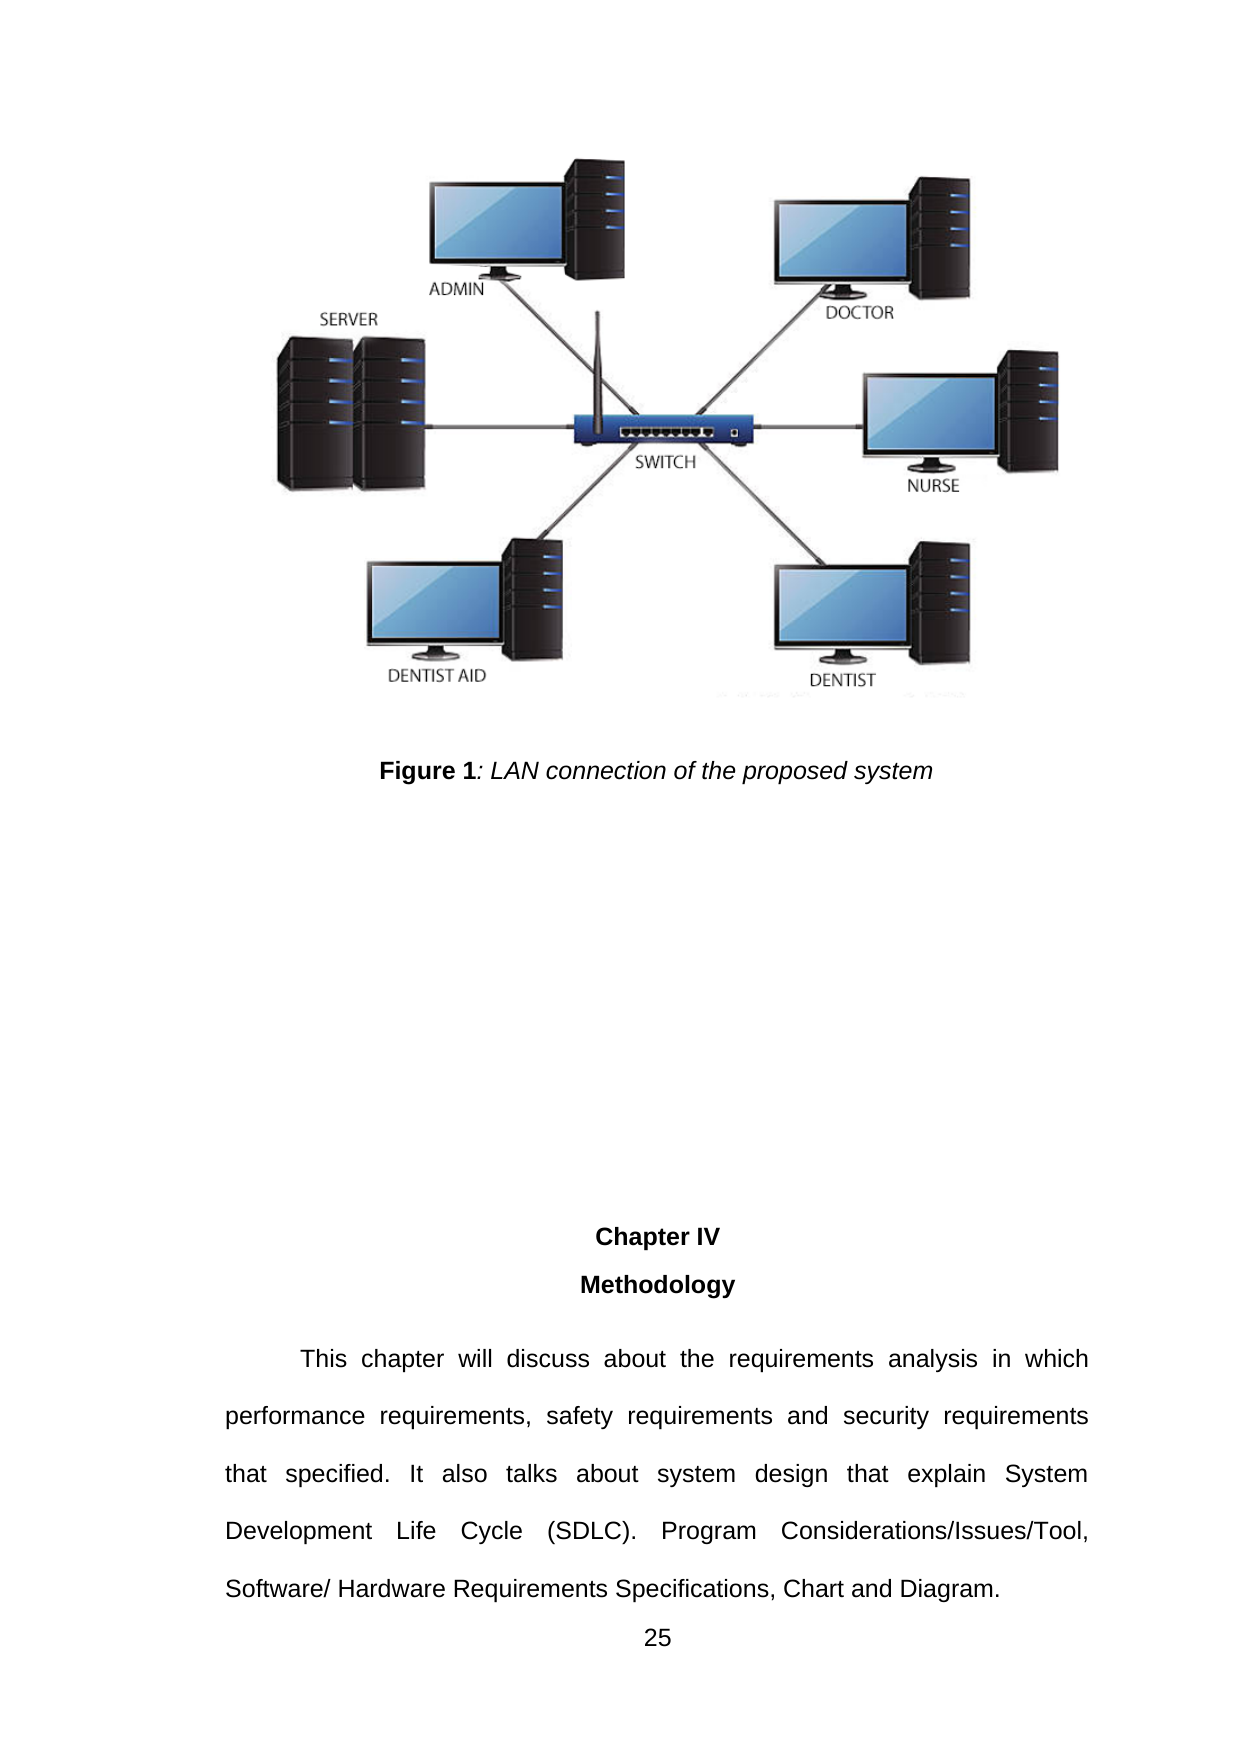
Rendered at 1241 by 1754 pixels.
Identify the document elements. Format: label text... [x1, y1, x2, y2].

text Figure 1: LAN connection of the proposed system [225, 756, 1090, 784]
text Chapter IV [225, 1222, 1090, 1251]
text Methodology [225, 1269, 1090, 1298]
picture [225, 150, 1123, 711]
text This chapter will discuss about the requirements analysis in which performance requirements, safety requirements and security requirements that specified. It also talks about system design that explain System Development Life Cycle (SDLC). Program Considerations/Issues/Tool, Software/ Hardware Requirements Specifications, Chart and Diagram. [225, 1344, 1090, 1602]
